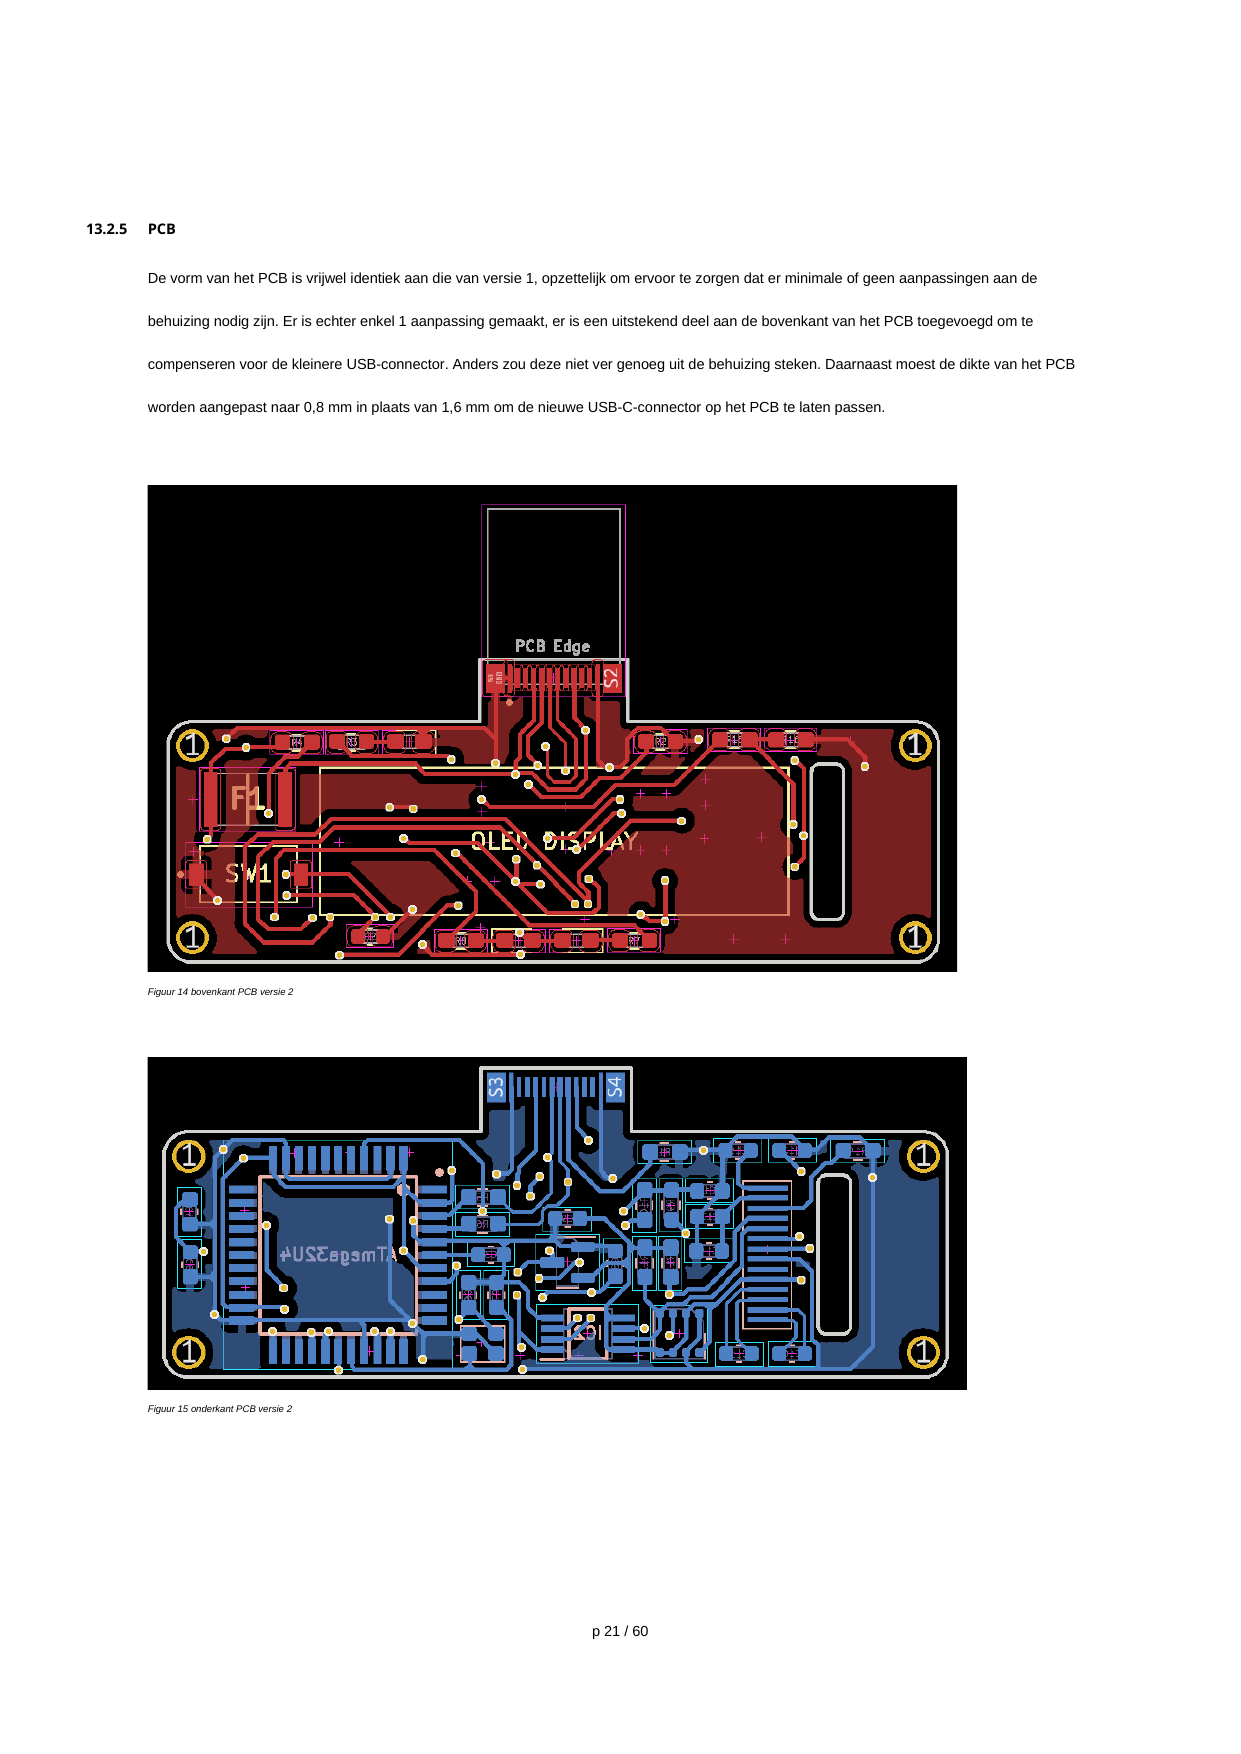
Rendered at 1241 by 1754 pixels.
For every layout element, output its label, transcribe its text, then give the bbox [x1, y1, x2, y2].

picture [147, 485, 958, 972]
text Figuur 15 onderkant PCB versie 2 [148, 1403, 1092, 1423]
text Figuur 14 bovenkant PCB versie 2 [148, 986, 1092, 1005]
picture [147, 1057, 967, 1390]
list PCB [127, 218, 1092, 253]
text De vorm van het PCB is vrijwel identiek aan die van versie 1, opzettelijk om ervoor te zorgen dat er minimale of geen aanpassingen aan de behuizing nodig zijn. Er is echter enkel 1 aanpassing gemaakt, er is een uitstekend deel aan de bovenkant van het PCB toegevoegd om te compenseren voor de kleinere USB-connector. Anders zou deze niet ver genoeg uit de behuizing steken. Daarnaast moest de dikte van het PCB worden aangepast naar 0,8 mm in plaats van 1,6 mm om de nieuwe USB-C-connector op het PCB te laten passen. [148, 269, 1092, 428]
